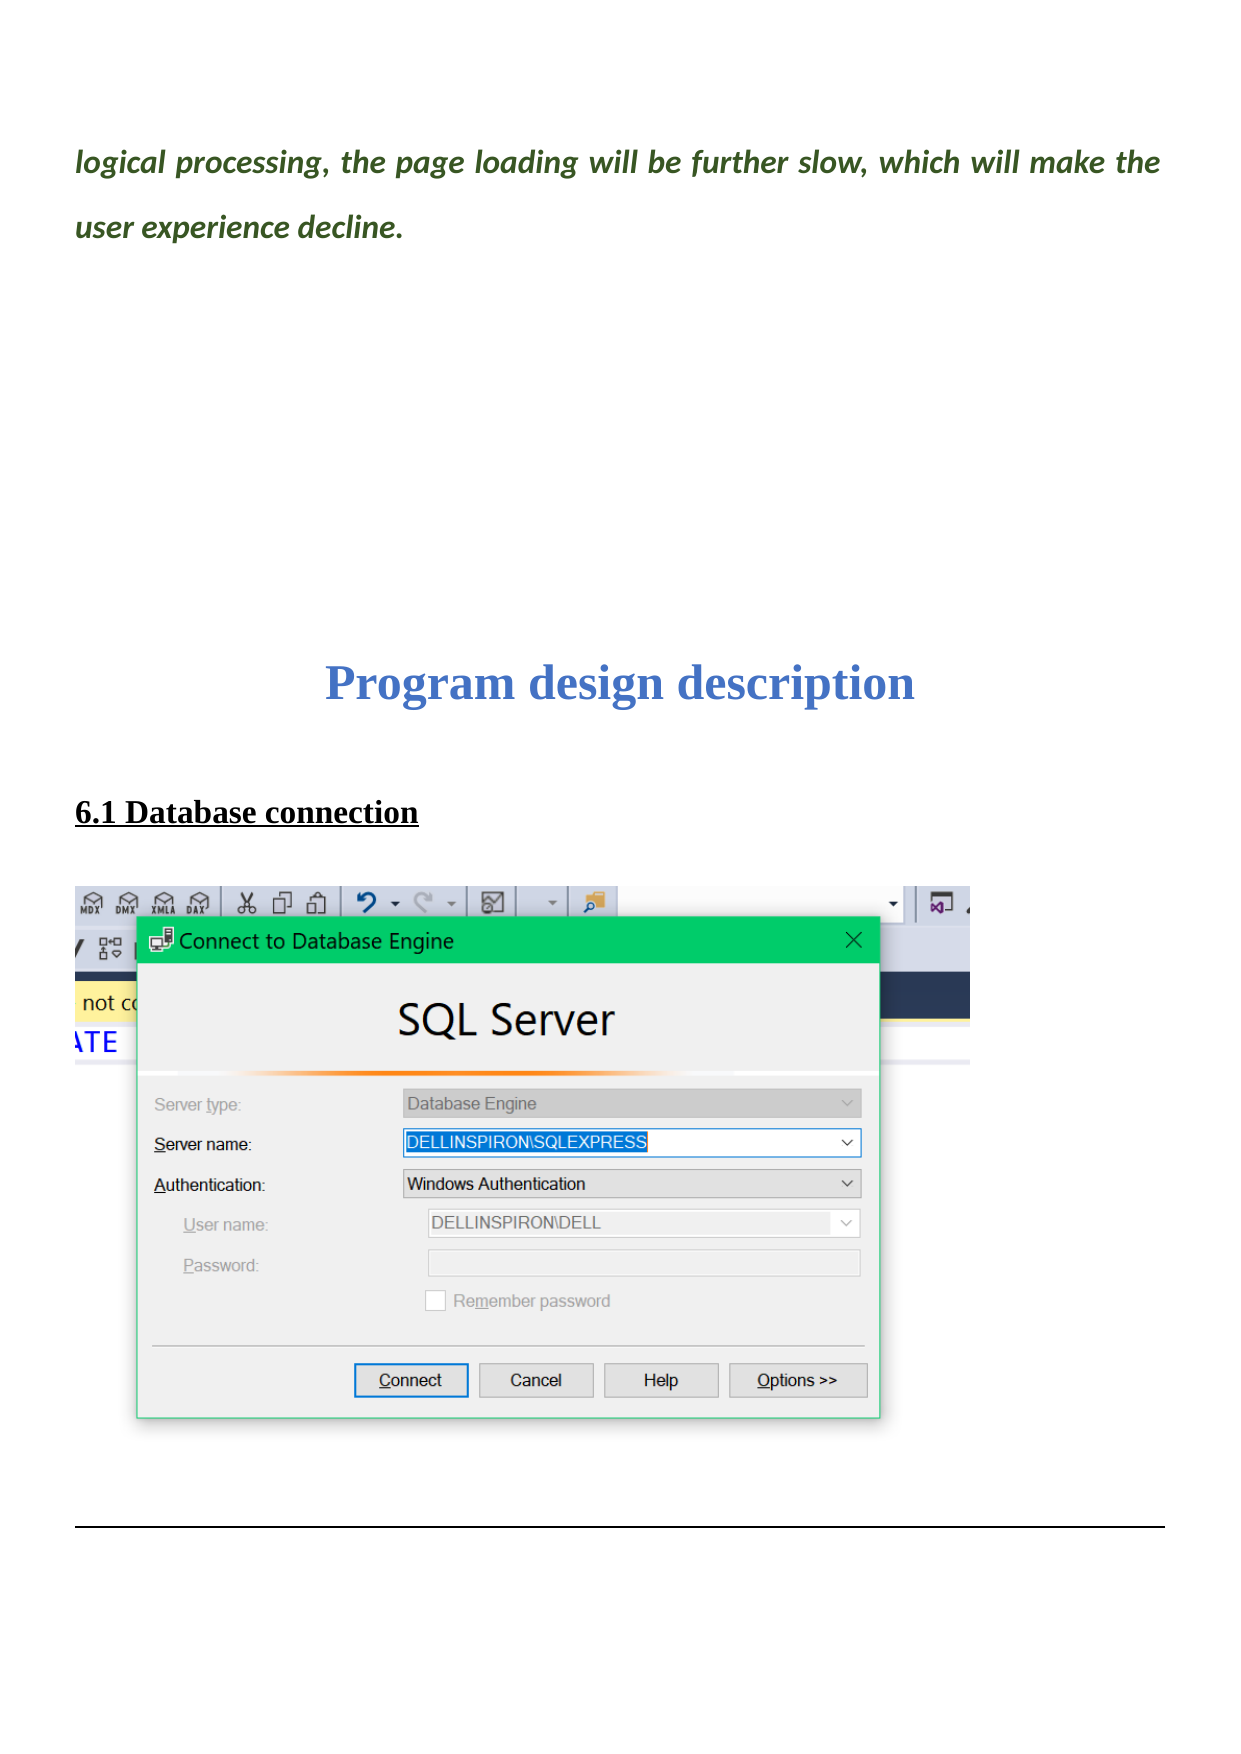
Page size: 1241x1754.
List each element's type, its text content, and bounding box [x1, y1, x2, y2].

text Program design description [75, 649, 1165, 714]
picture [75, 886, 970, 1452]
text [75, 129, 1165, 259]
text 6.1 Database connection [75, 779, 1165, 844]
